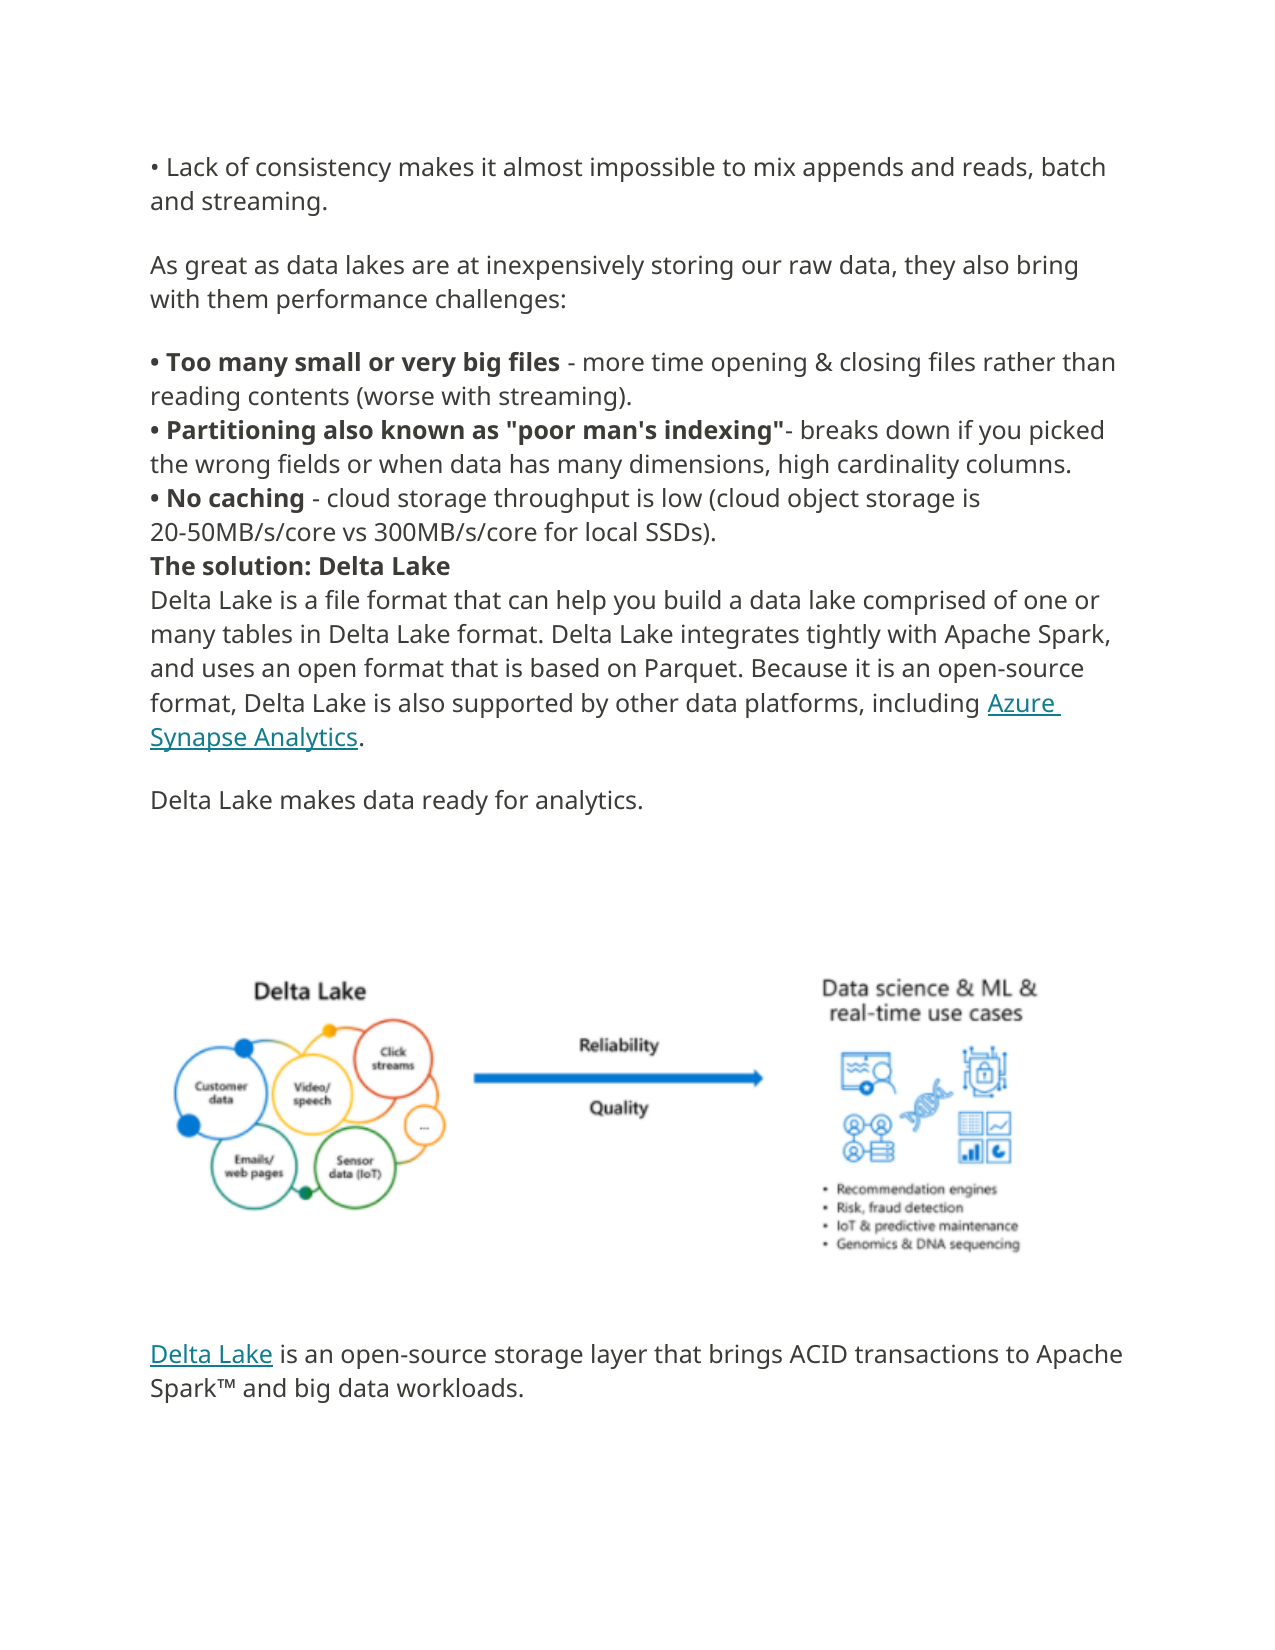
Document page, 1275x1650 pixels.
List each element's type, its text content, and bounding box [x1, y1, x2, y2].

text • Lack of consistency makes it almost impossible to mix appends and reads, batch and streaming. [150, 150, 1125, 218]
text As great as data lakes are at inexpensively storing our raw data, they also bring with them performance challenges: [150, 247, 1125, 315]
text • Partitioning also known as "poor man's indexing"- breaks down if you picked the wrong fields or when data has many dimensions, high cardinality columns. [150, 413, 1125, 481]
text Delta Lake is an open-source storage layer that brings ACID transactions to Apache Spark™ and big data workloads. [150, 1336, 1125, 1404]
text The solution: Delta Lake [150, 549, 1125, 583]
picture [150, 908, 1096, 1274]
text • No caching - cloud storage throughput is low (cloud object storage is 20-50MB/s/core vs 300MB/s/core for local SSDs). [150, 481, 1125, 549]
text Delta Lake is a file format that can help you build a data lake comprised of one or many tables in Delta Lake format. Delta Lake integrates tightly with Apache Spark, and uses an open format that is based on Parquet. Because it is an open-source format, Delta Lake is also supported by other data platforms, including Azure Synapse Analytics. [150, 583, 1125, 753]
text Delta Lake makes data ready for analytics. [150, 782, 1125, 817]
text • Too many small or very big files - more time opening & closing files rather than reading contents (worse with streaming). [150, 344, 1125, 413]
